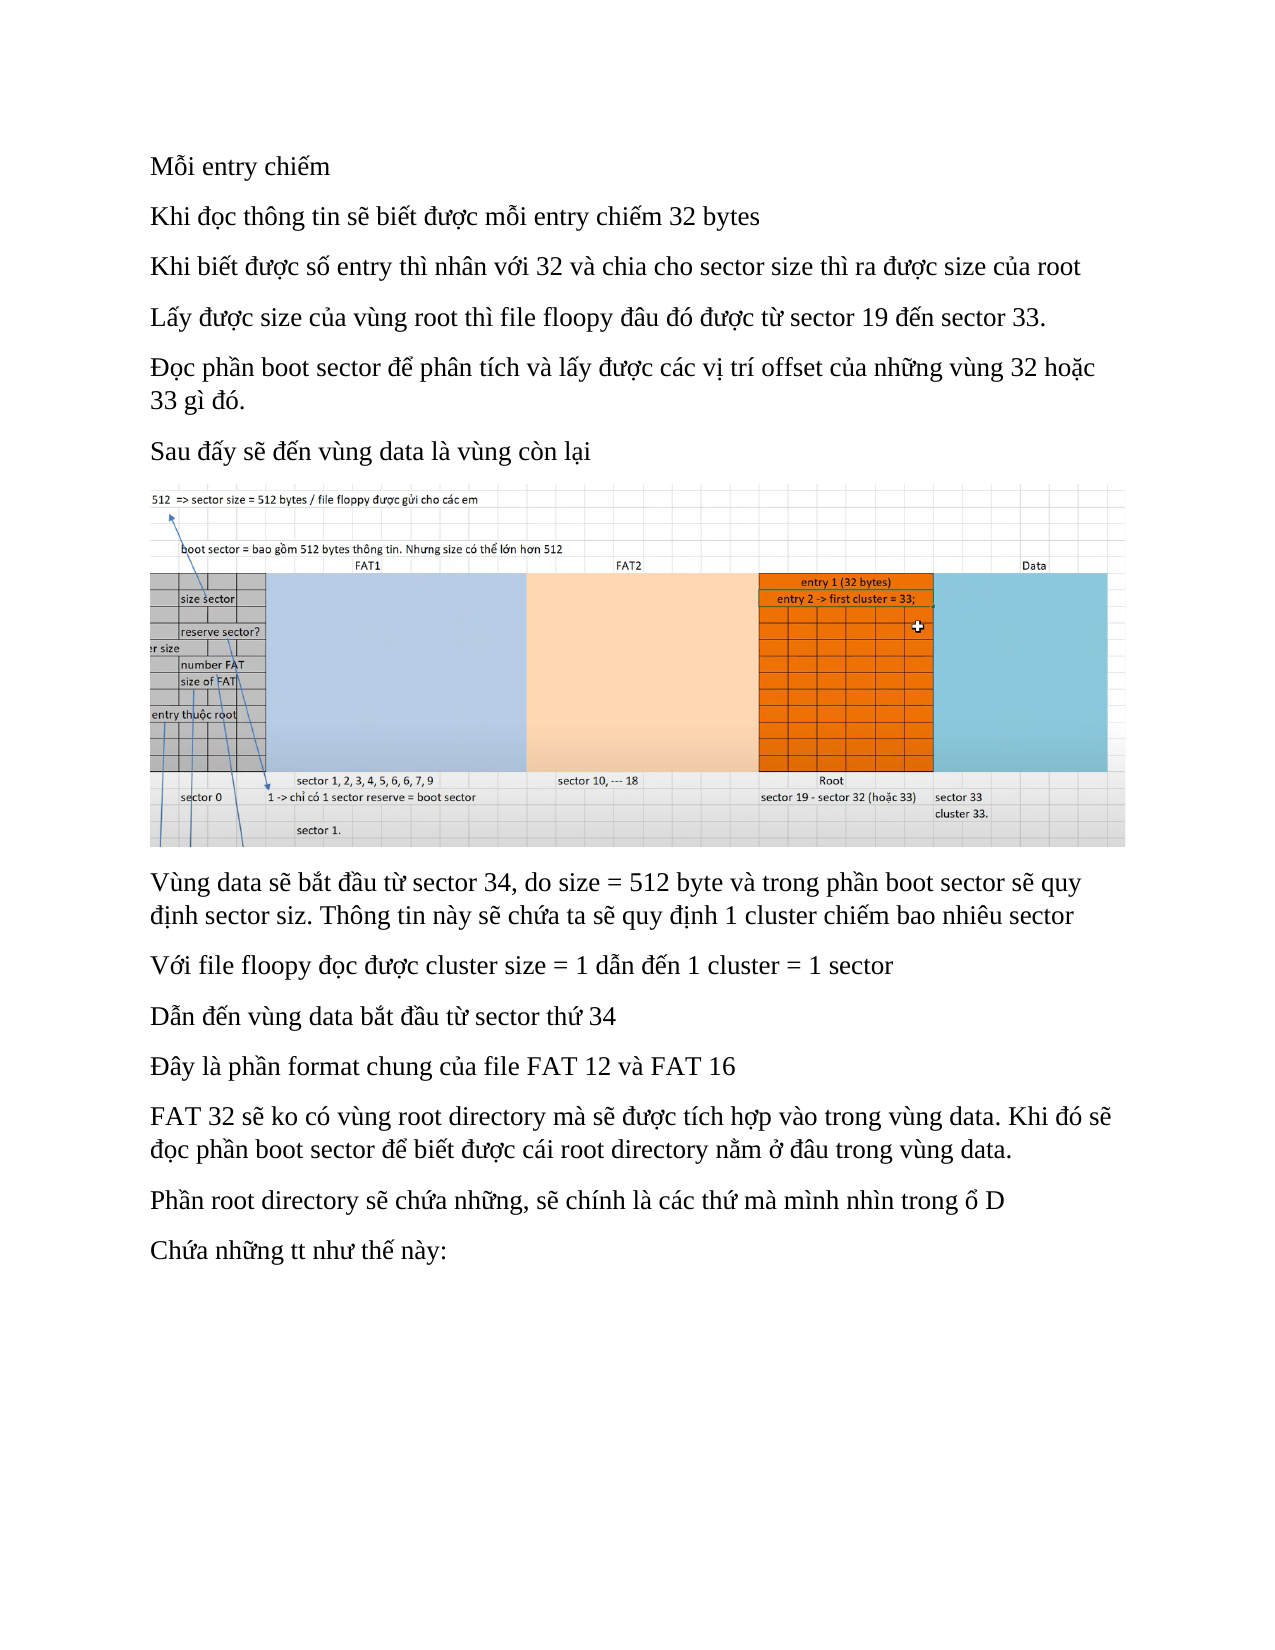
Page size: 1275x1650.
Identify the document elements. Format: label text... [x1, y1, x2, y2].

text Phần root directory sẽ chứa những, sẽ chính là các thứ mà mình nhìn trong ổ D [150, 1184, 1125, 1215]
text Đọc phần boot sector để phân tích và lấy được các vị trí offset của những vùng 32 hoặc 33 gì đó. [150, 351, 1125, 416]
text Khi biết được số entry thì nhân với 32 và chia cho sector size thì ra được size của root [150, 250, 1125, 282]
picture [150, 484, 1125, 847]
text Sau đấy sẽ đến vùng data là vùng còn lại [150, 434, 1125, 466]
text Dẫn đến vùng data bắt đầu từ sector thứ 34 [150, 999, 1125, 1031]
text Đây là phần format chung của file FAT 12 và FAT 16 [150, 1050, 1125, 1081]
text Vùng data sẽ bắt đầu từ sector 34, do size = 512 byte và trong phần boot sector sẽ quy định sector siz. Thông tin này sẽ chứa ta sẽ quy định 1 cluster chiếm bao nhiêu sector [150, 866, 1125, 930]
text Khi đọc thông tin sẽ biết được mỗi entry chiếm 32 bytes [150, 200, 1125, 231]
text Chứa những tt như thế này: [150, 1234, 1125, 1265]
text Với file floopy đọc được cluster size = 1 dẫn đến 1 cluster = 1 sector [150, 949, 1125, 981]
text FAT 32 sẽ ko có vùng root directory mà sẽ được tích hợp vào trong vùng data. Khi đó sẽ đọc phần boot sector để biết được cái root directory nằm ở đâu trong vùng data. [150, 1100, 1125, 1165]
text Mỗi entry chiếm [150, 150, 1125, 181]
text Lấy được size của vùng root thì file floopy đâu đó được từ sector 19 đến sector 33. [150, 301, 1125, 332]
